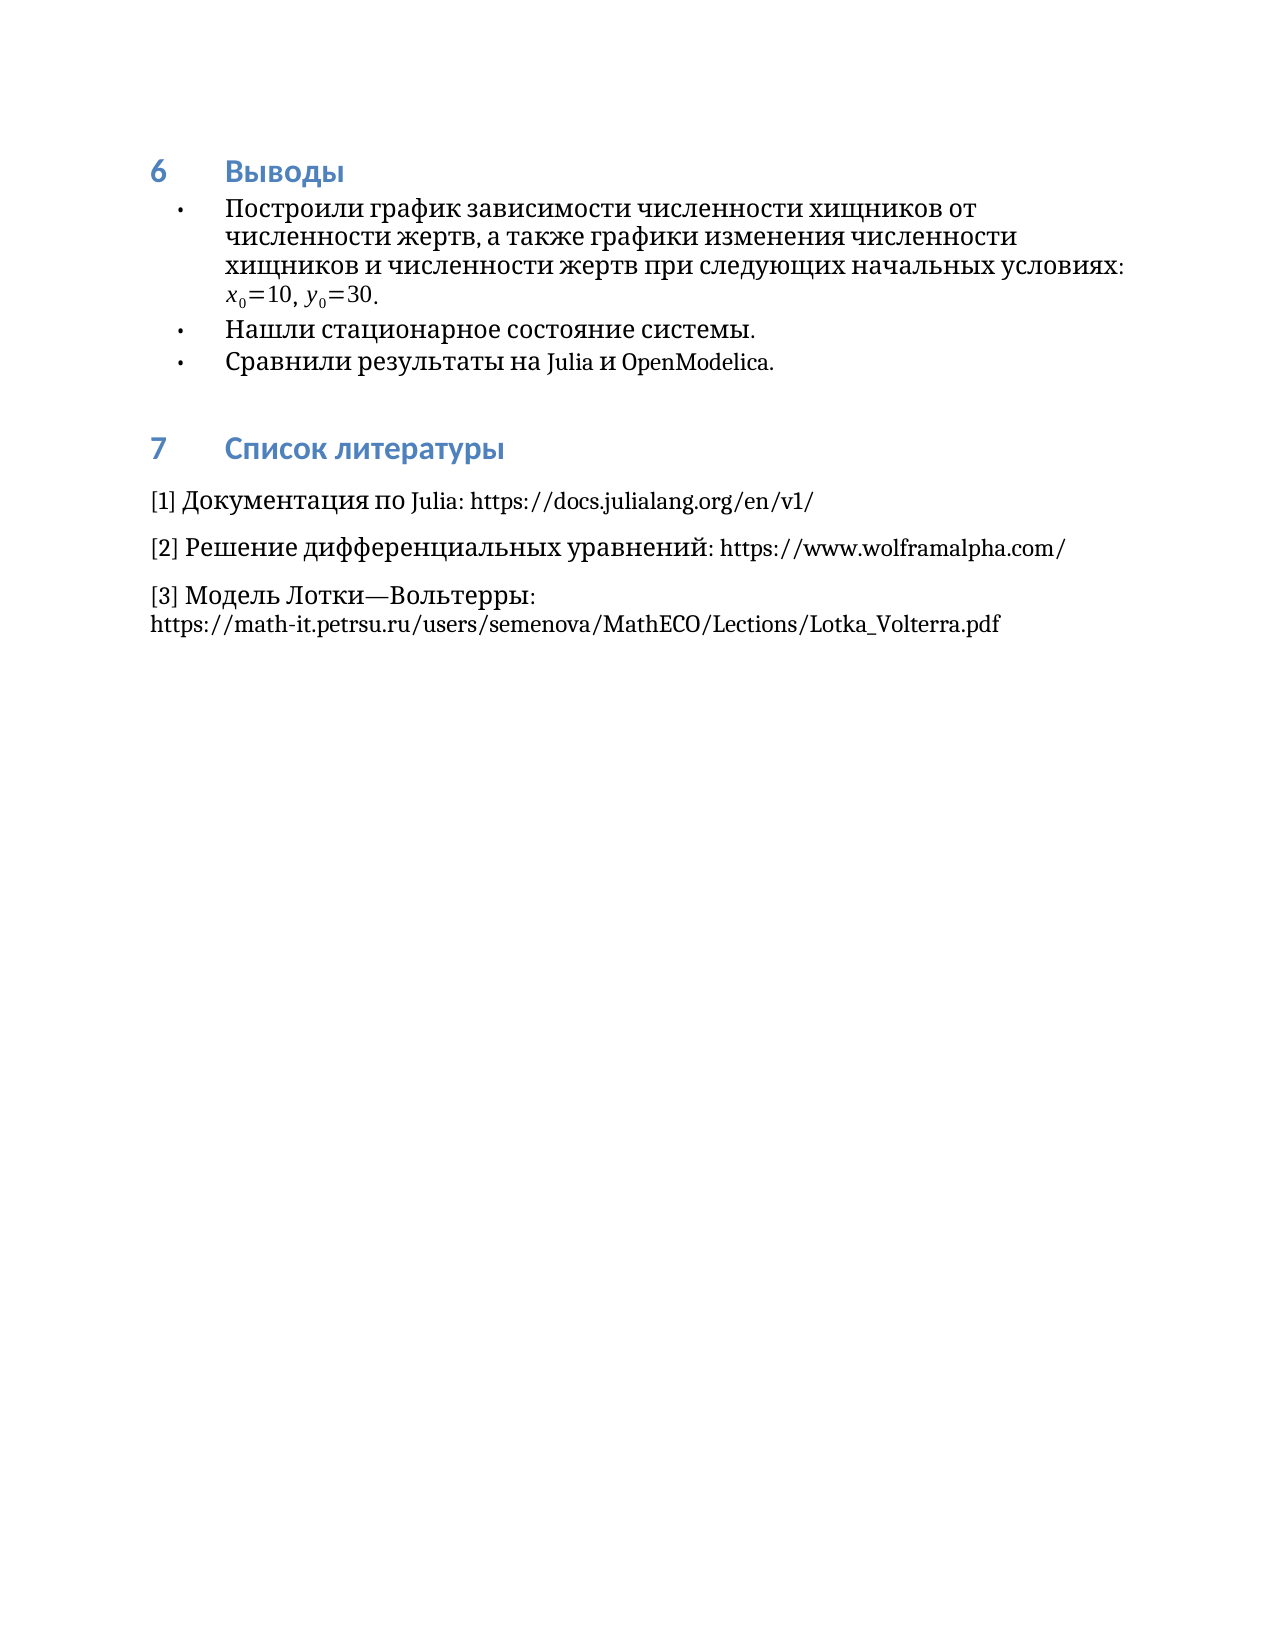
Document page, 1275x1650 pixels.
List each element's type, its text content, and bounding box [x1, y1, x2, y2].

list Нашли стационарное состояние системы. [175, 316, 1125, 344]
text [3] Модель Лотки—Вольтерры: https://math-it.petrsu.ru/users/semenova/MathECO/Lections/Lotka_Volterra.pdf [150, 582, 1125, 639]
list Сравнили результаты на Julia и OpenModelica. [175, 348, 1125, 377]
list Построили график зависимости численности хищников от численности жертв, а также графики изменения численности хищников и численности жертв при следующих начальных условиях: , . [175, 194, 1125, 312]
subtitle 6 Выводы [150, 150, 1125, 191]
text [1] Документация по Julia: https://docs.julialang.org/en/v1/ [150, 487, 1125, 515]
subtitle 7 Список литературы [150, 427, 1125, 468]
text [2] Решение дифференциальных уравнений: https://www.wolframalpha.com/ [150, 534, 1125, 563]
